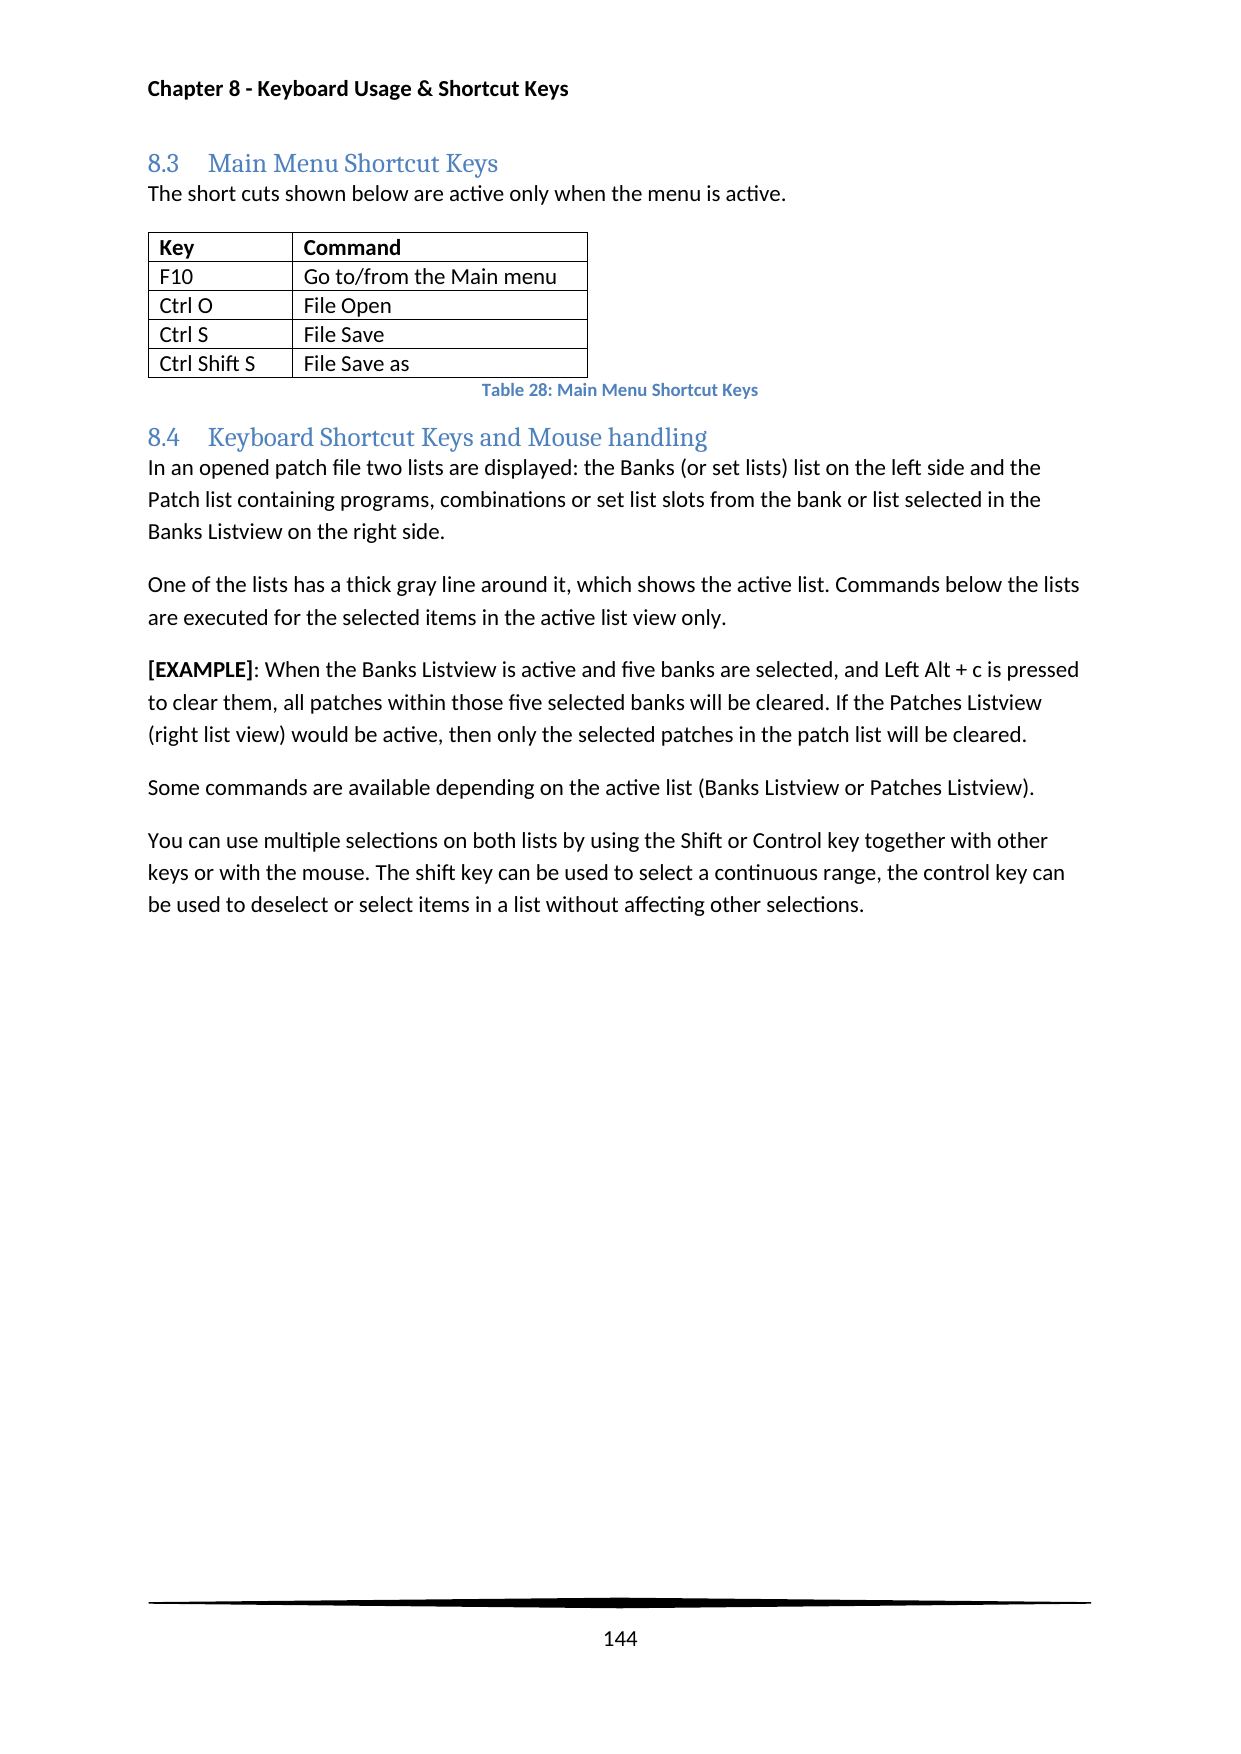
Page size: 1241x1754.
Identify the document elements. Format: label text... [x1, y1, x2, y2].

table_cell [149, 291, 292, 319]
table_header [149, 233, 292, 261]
text One of the lists has a thick gray line around it, which shows the active list. Commands below the lists are executed for the selected items in the active list view only. [148, 570, 1093, 631]
text In an opened patch file two lists are displayed: the Banks (or set lists) list on the left side and the Patch list containing programs, combinations or set list slots from the bank or list selected in the Banks Listview on the right side. [148, 453, 1093, 545]
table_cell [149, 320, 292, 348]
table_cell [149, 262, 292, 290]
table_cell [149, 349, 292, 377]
text The short cuts shown below are active only when the menu is active. [148, 179, 1093, 207]
subtitle Main Menu Shortcut Keys [148, 148, 1093, 179]
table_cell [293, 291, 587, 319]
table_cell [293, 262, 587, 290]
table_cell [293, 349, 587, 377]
subtitle Keyboard Shortcut Keys and Mouse handling [148, 422, 1093, 453]
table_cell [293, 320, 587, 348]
text You can use multiple selections on both lists by using the Shift or Control key together with other keys or with the mouse. The shift key can be used to select a continuous range, the control key can be used to deselect or select items in a list without affecting other selections. [148, 826, 1093, 918]
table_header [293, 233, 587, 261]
text Some commands are available depending on the active list (Banks Listview or Patches Listview). [148, 773, 1093, 801]
text [EXAMPLE]: When the Banks Listview is active and five banks are selected, and Left Alt + c is pressed to clear them, all patches within those five selected banks will be cleared. If the Patches Listview (right list view) would be active, then only the selected patches in the patch list will be cleared. [148, 656, 1093, 748]
